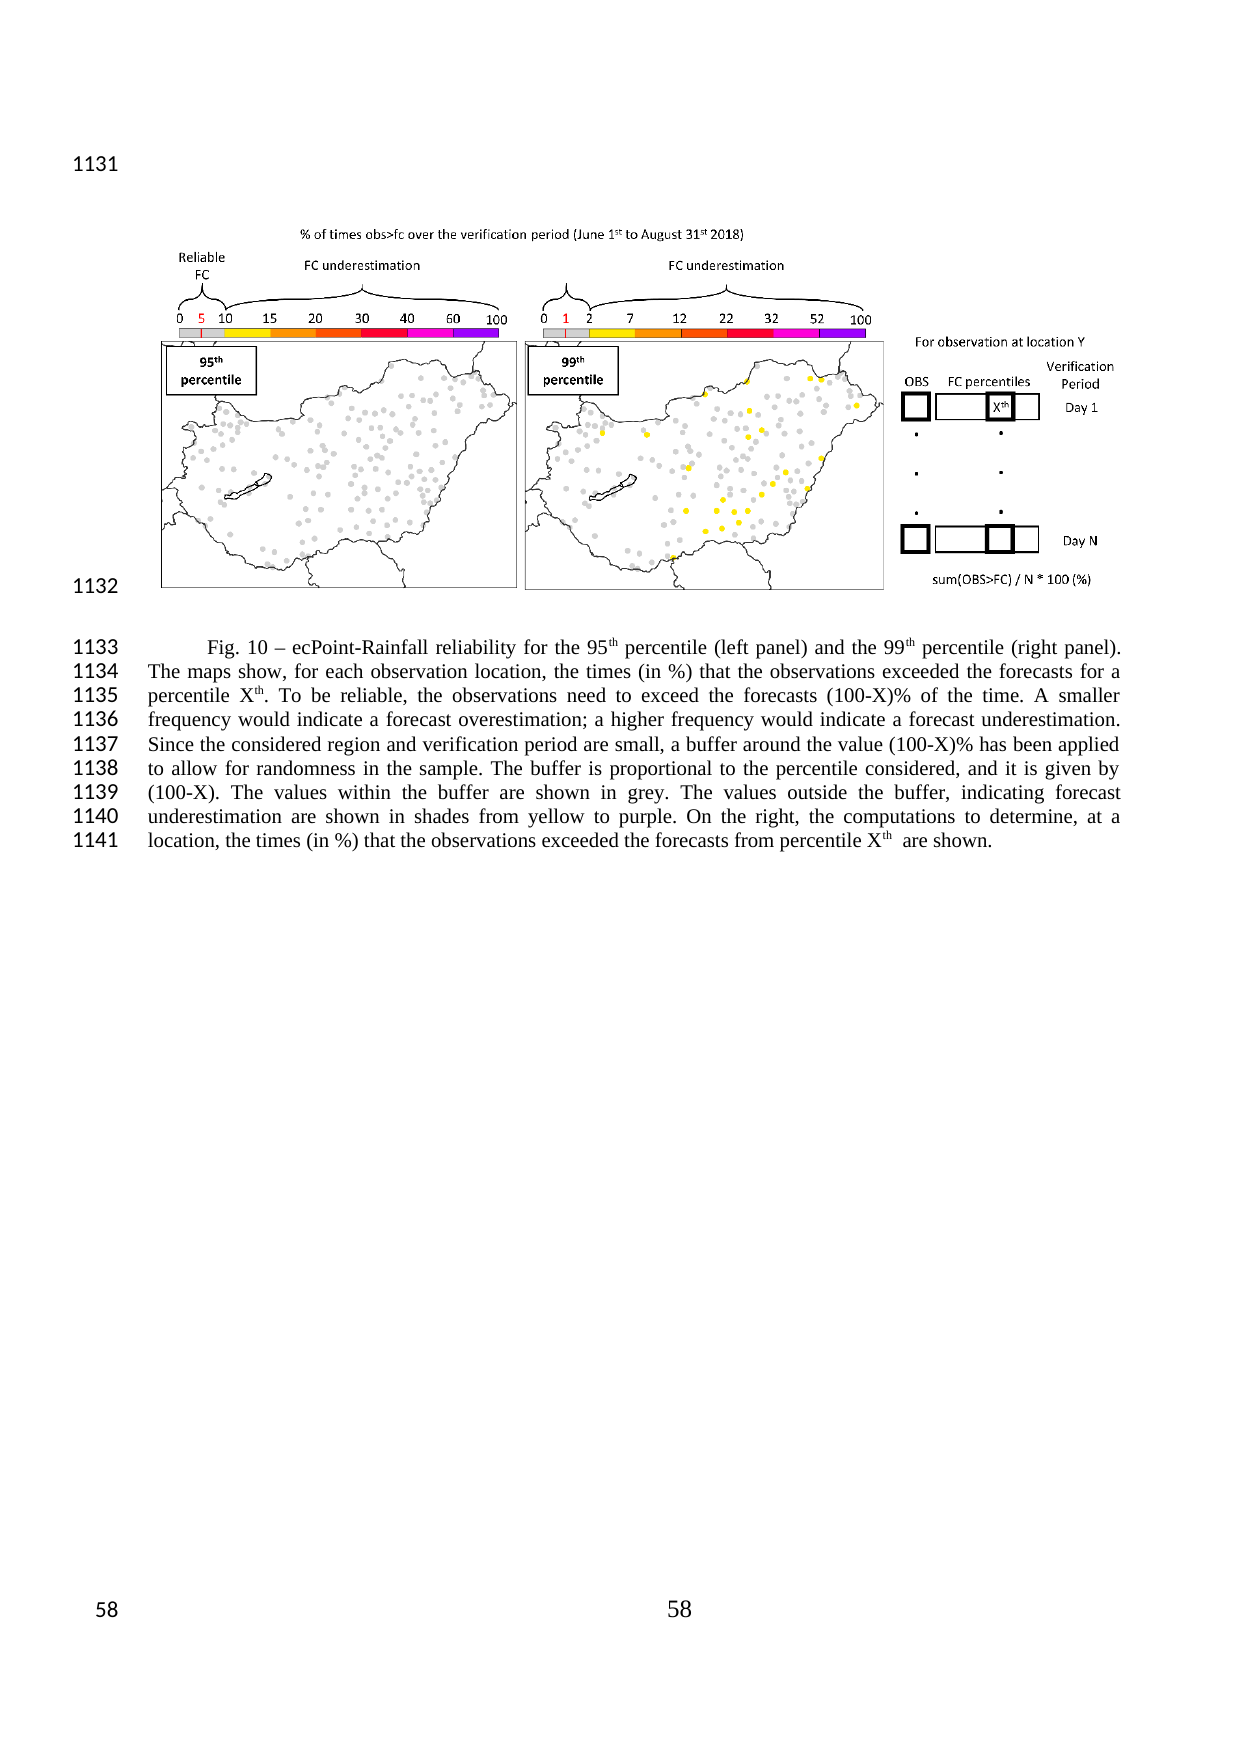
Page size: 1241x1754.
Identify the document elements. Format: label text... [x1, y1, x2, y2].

text Fig. 10 – ecPoint-Rainfall reliability for the 95th percentile (left panel) and the 99th percentile (right panel). The maps show, for each observation location, the times (in %) that the observations exceeded the forecasts for a percentile Xth. To be reliable, the observations need to exceed the forecasts (100-X)% of the time. A smaller frequency would indicate a forecast overestimation; a higher frequency would indicate a forecast underestimation. Since the considered region and verification period are small, a buffer around the value (100-X)% has been applied to allow for randomness in the sample. The buffer is proportional to the percentile considered, and it is given by (100-X). The values within the buffer are shown in grey. The values outside the buffer, indicating forecast underestimation are shown in shades from yellow to purple. On the right, the computations to determine, at a location, the times (in %) that the observations exceeded the forecasts from percentile Xth are shown. [148, 635, 1122, 852]
picture [147, 217, 1123, 594]
